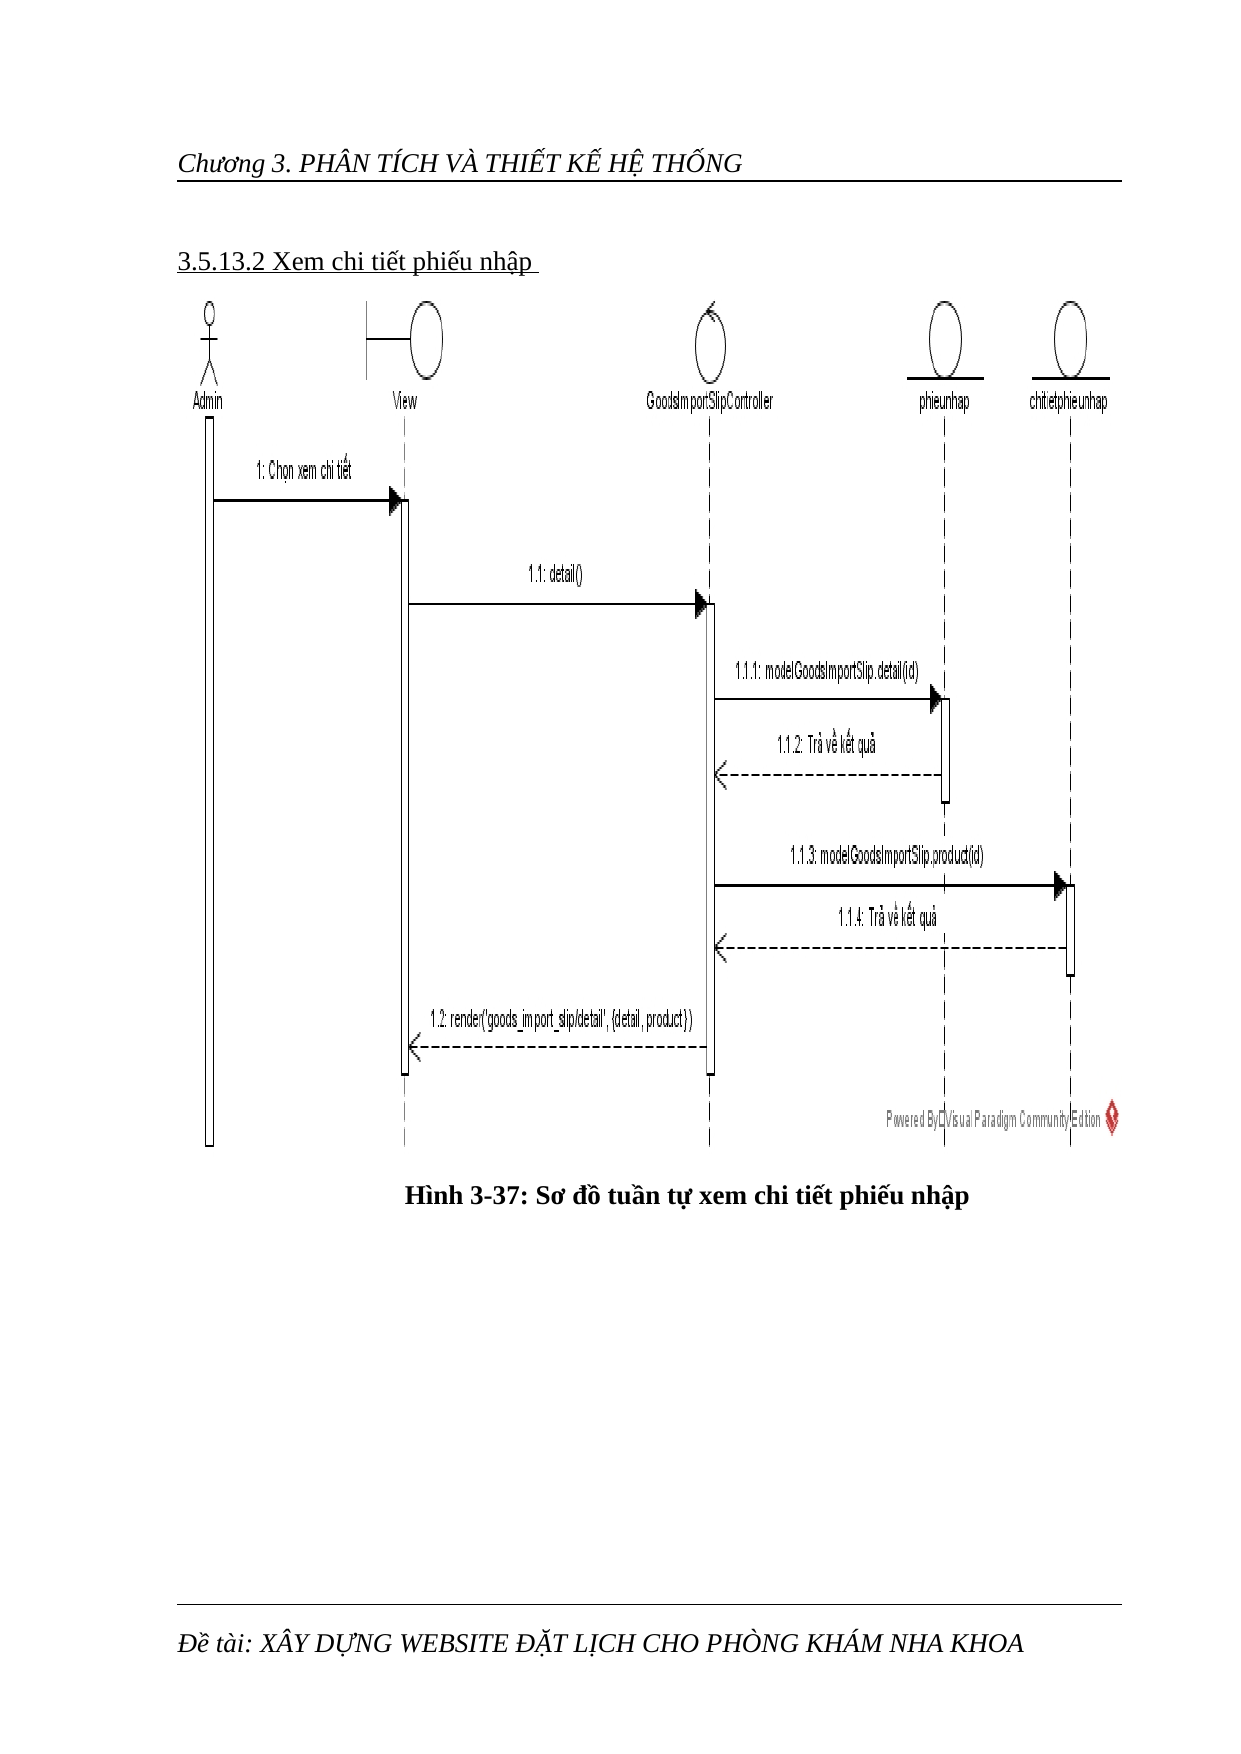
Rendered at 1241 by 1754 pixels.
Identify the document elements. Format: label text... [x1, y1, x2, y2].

subtitle 3.5.13.2 Xem chi tiết phiếu nhập [177, 245, 1122, 276]
text Hình 3-: Sơ đồ tuần tự xem chi tiết phiếu nhập [252, 1179, 1122, 1210]
picture [177, 297, 1123, 1157]
